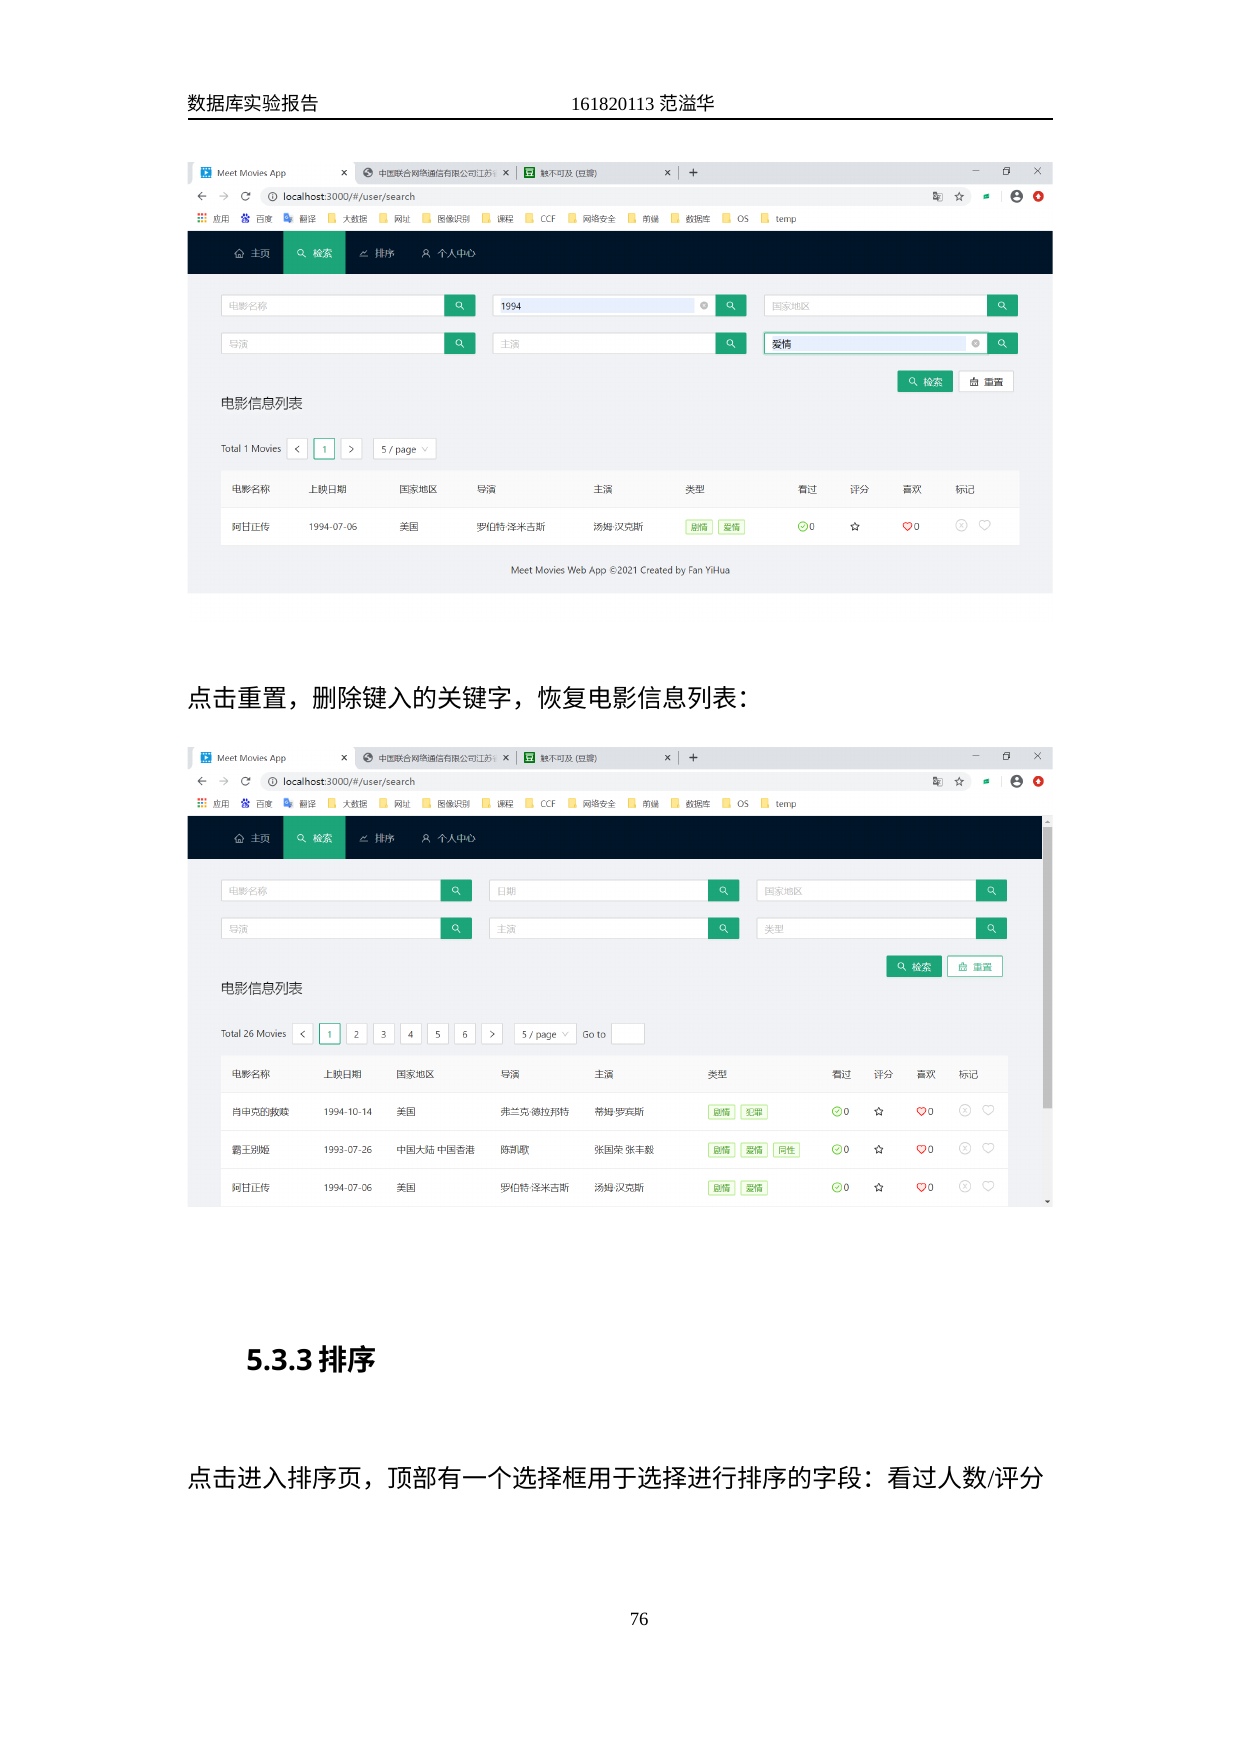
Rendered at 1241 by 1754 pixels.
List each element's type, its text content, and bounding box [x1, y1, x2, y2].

picture [187, 162, 1053, 622]
picture [187, 747, 1053, 1207]
text 点击重置，删除键入的关键字，恢复电影信息列表： [187, 664, 1053, 729]
subtitle 5.3.3排序 [187, 1325, 1053, 1390]
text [187, 1444, 1053, 1509]
